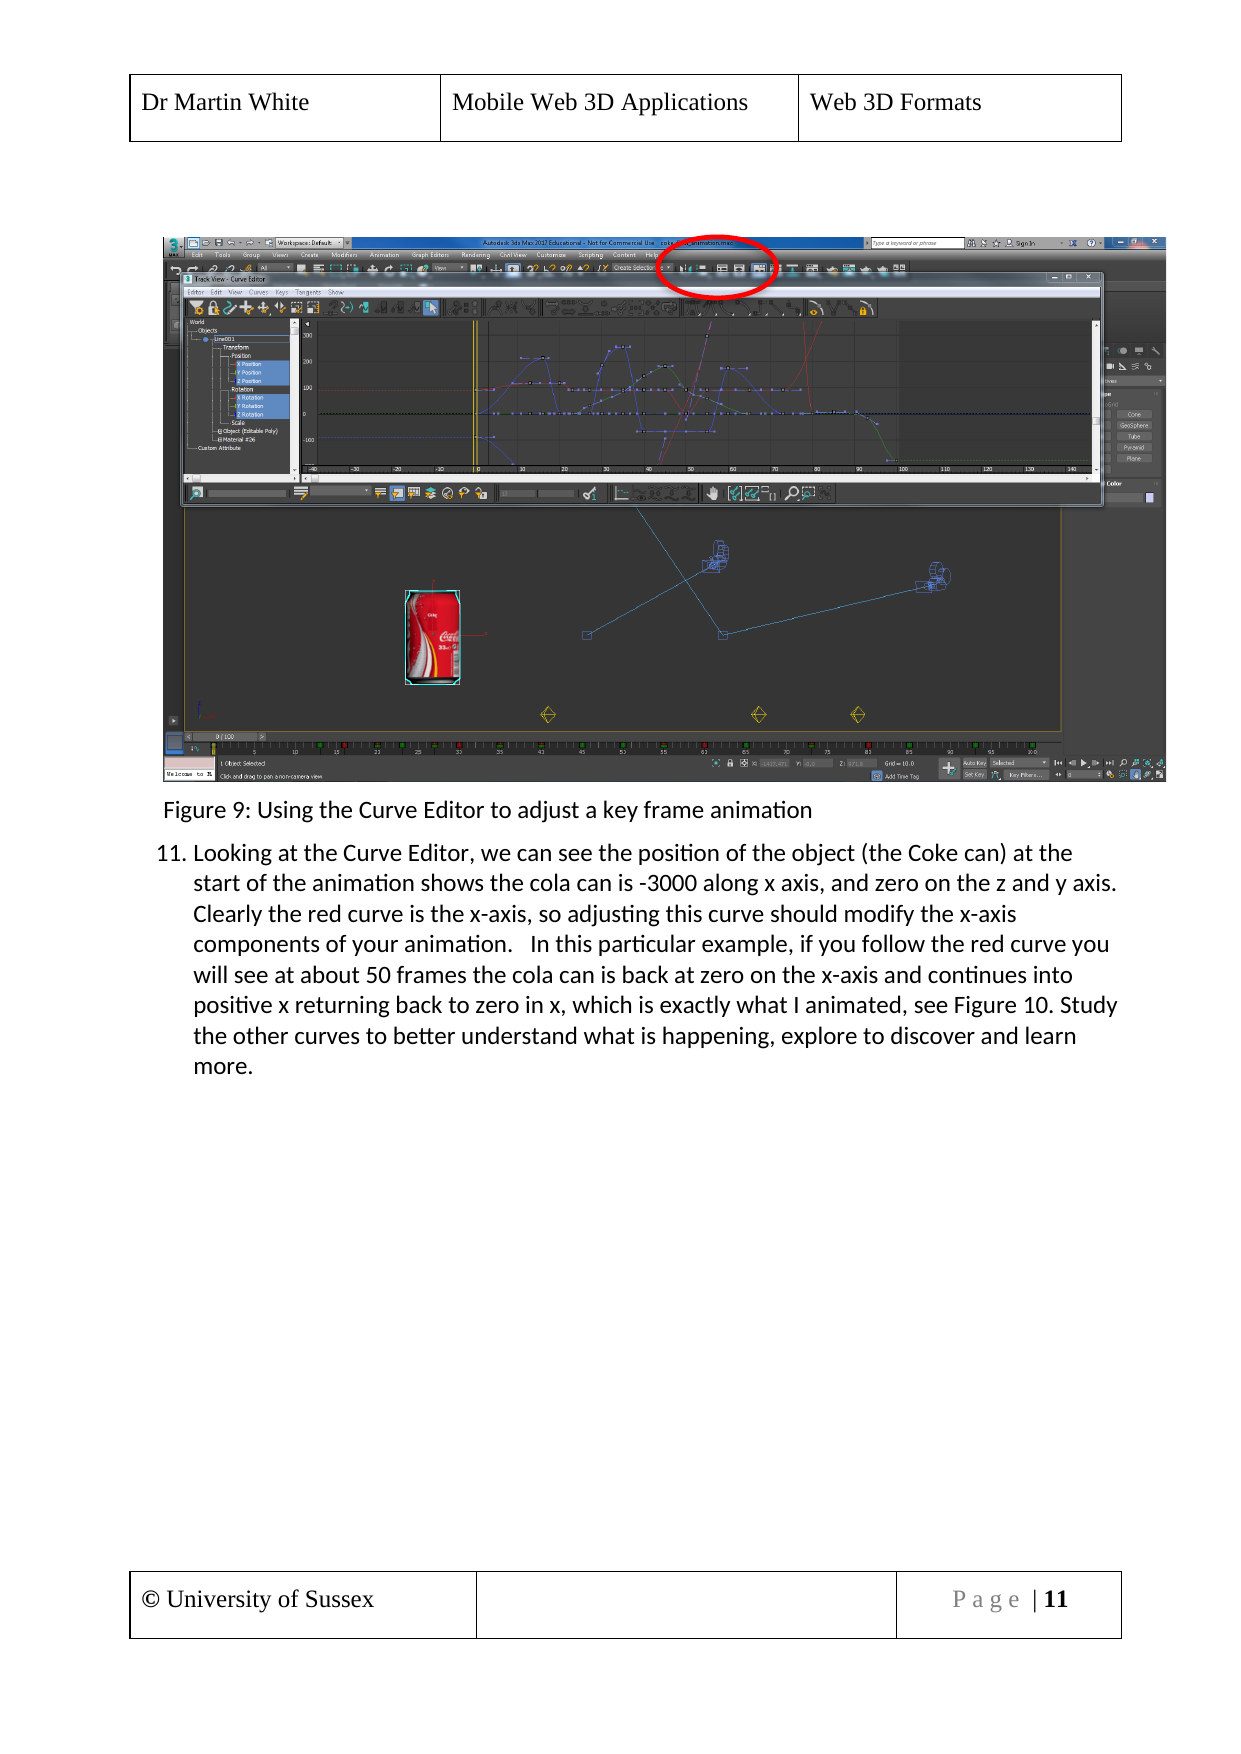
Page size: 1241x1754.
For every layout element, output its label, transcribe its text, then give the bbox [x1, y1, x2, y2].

picture [661, 240, 774, 295]
picture [163, 237, 1167, 782]
text Figure 9: Using the Curve Editor to adjust a key frame animation [118, 794, 1122, 824]
list Looking at the Curve Editor, we can see the position of the object (the Coke can) at the start of the animation shows the cola can is -3000 along x axis, and zero on the z and y axis. Clearly the red curve is the x-axis, so adjusting this curve should modify the x-axis components of your animation. In this particular example, if you follow the red curve you will see at about 50 frames the cola can is back at zero on the x-axis and continues into positive x returning back to zero in x, which is exactly what I animated, see Figure 10. Study the other curves to better understand what is happening, explore to discover and learn more. [156, 837, 1122, 1081]
